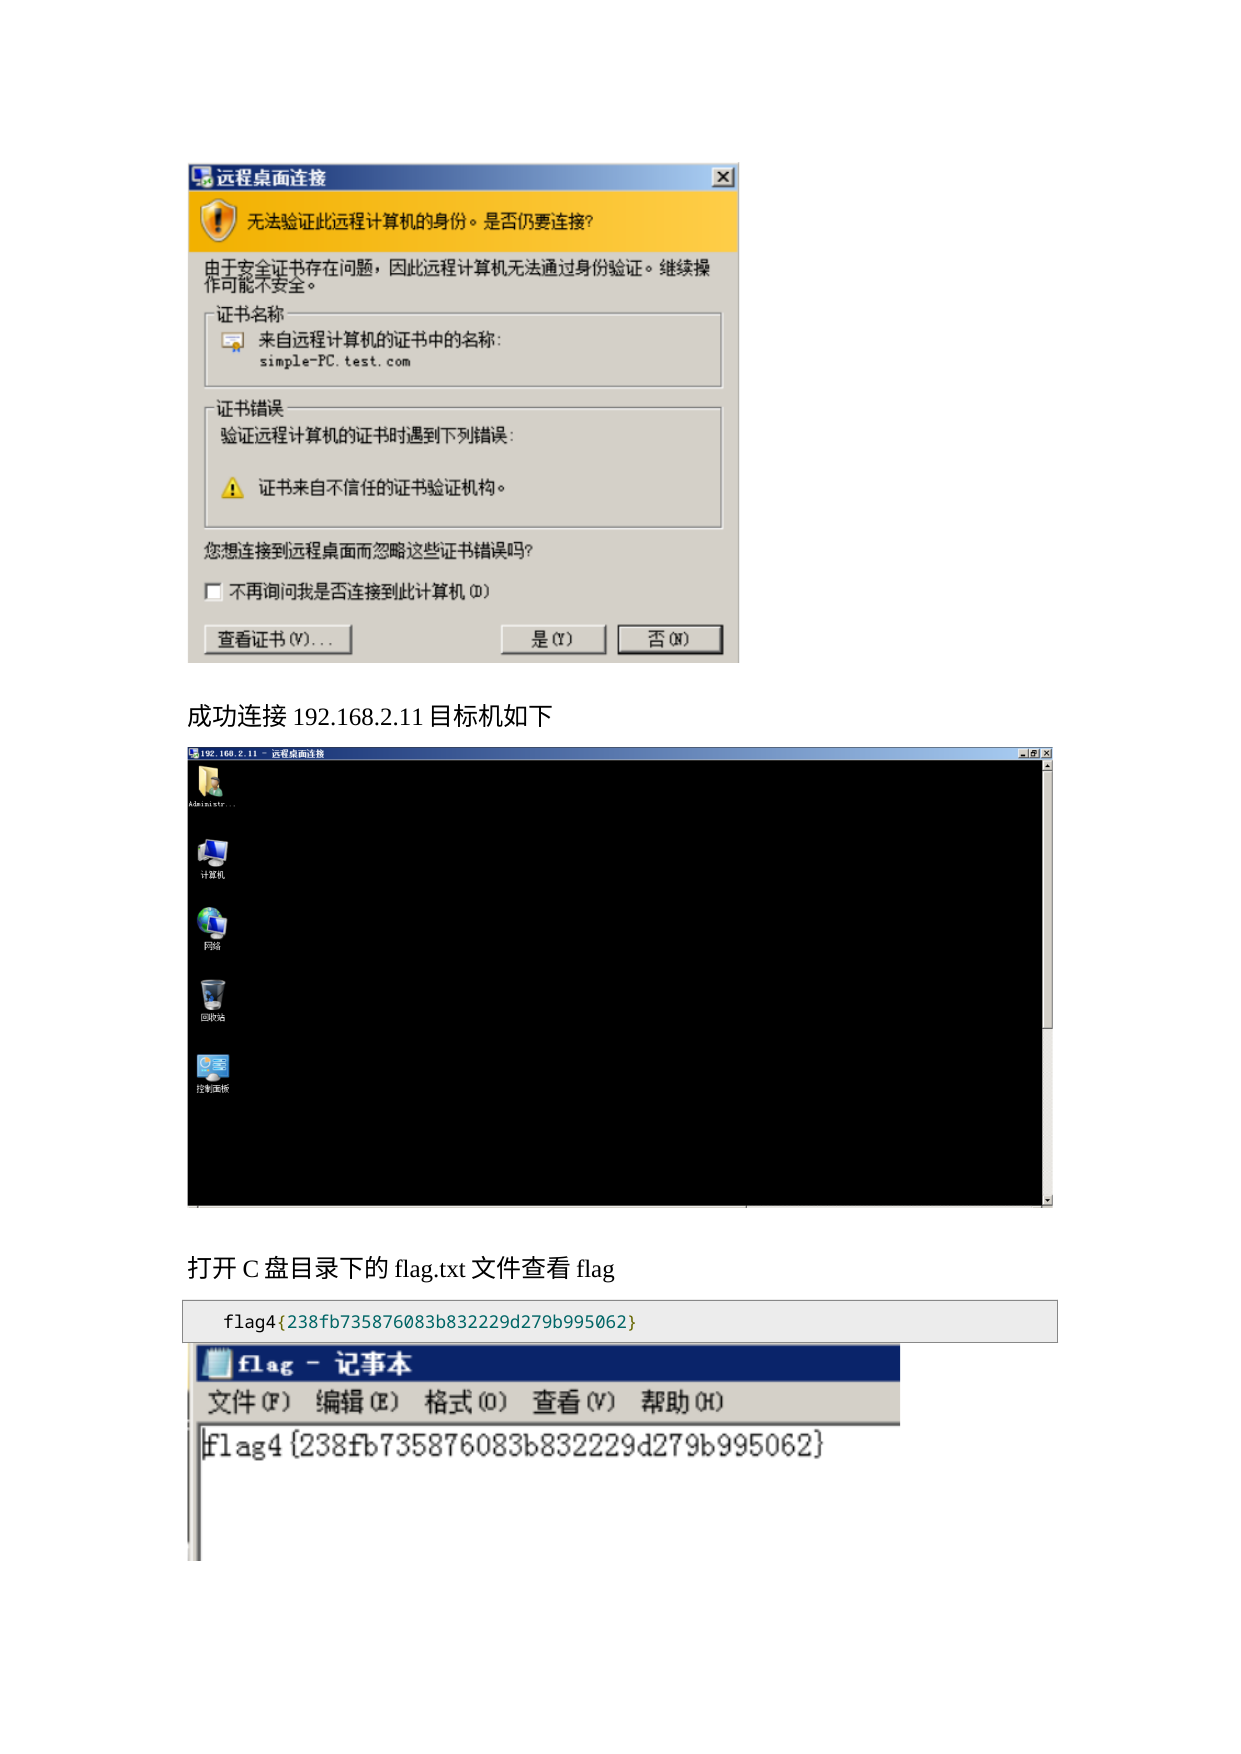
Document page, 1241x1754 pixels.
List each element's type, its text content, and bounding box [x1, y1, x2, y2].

text 打开C盘目录下的flag.txt文件查看flag [187, 1234, 1053, 1299]
text 成功连接192.168.2.11目标机如下 [187, 682, 1053, 747]
picture [187, 747, 1053, 1208]
picture [187, 162, 740, 663]
picture [187, 1343, 901, 1561]
text flag4{238fb735876083b832229d279b995062} [183, 1301, 1057, 1342]
